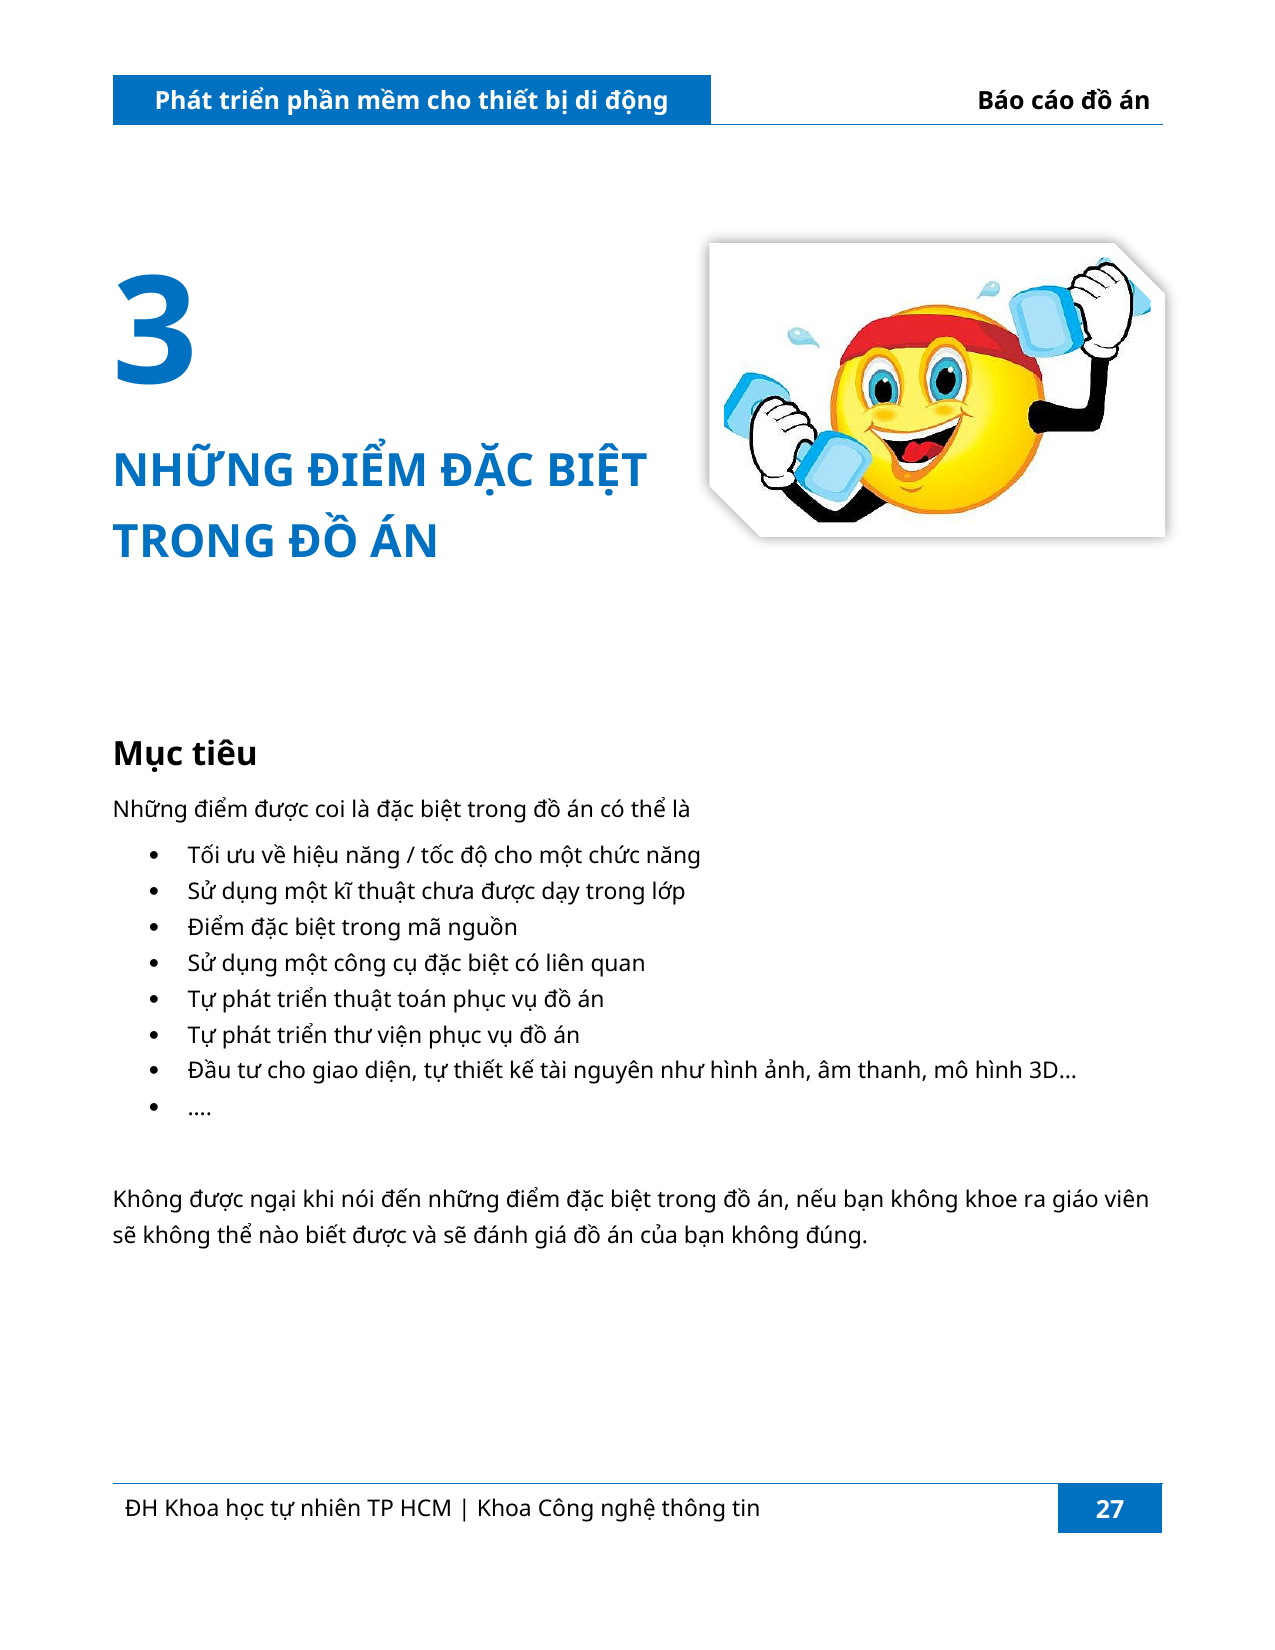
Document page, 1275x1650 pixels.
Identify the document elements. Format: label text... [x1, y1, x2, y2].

text Không được ngại khi nói đến những điểm đặc biệt trong đồ án, nếu bạn không khoe ra giáo viên sẽ không thể nào biết được và sẽ đánh giá đồ án của bạn không đúng. [112, 1183, 1162, 1250]
list Sử dụng một kĩ thuật chưa được dạy trong lớp [150, 875, 1162, 906]
list Tự phát triển thuật toán phục vụ đồ án [150, 983, 1162, 1014]
picture [724, 258, 1150, 522]
list Tối ưu về hiệu năng / tốc độ cho một chức năng [150, 839, 1162, 870]
list Sử dụng một công cụ đặc biệt có liên quan [150, 947, 1162, 978]
list …. [150, 1090, 1162, 1122]
list Tự phát triển thư viện phục vụ đồ án [150, 1018, 1162, 1050]
list Đầu tư cho giao diện, tự thiết kế tài nguyên như hình ảnh, âm thanh, mô hình 3D… [150, 1054, 1162, 1086]
list Điểm đặc biệt trong mã nguồn [150, 911, 1162, 942]
text Những điểm được coi là đặc biệt trong đồ án có thể là [112, 792, 1162, 824]
text Mục tiêu [112, 730, 1162, 775]
